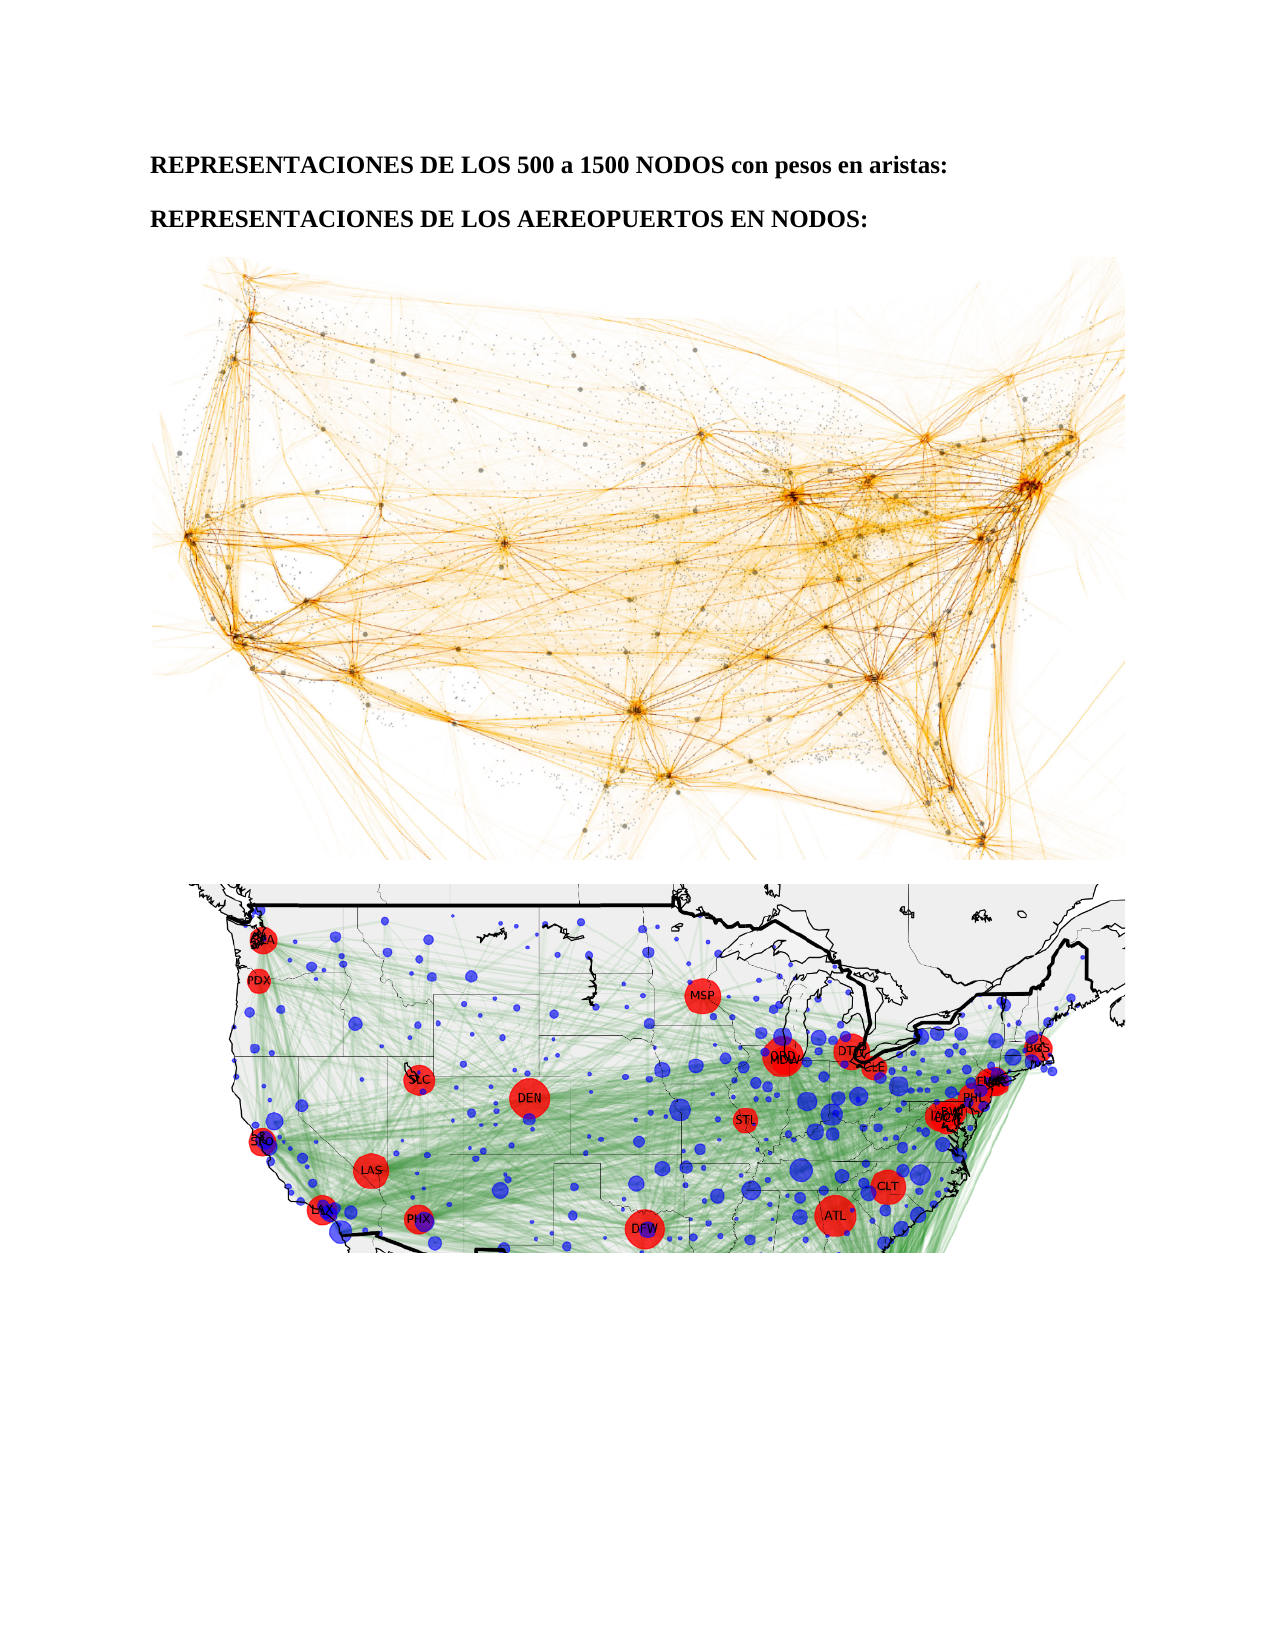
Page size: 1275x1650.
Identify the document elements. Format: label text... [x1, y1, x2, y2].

text REPRESENTACIONES DE LOS AEREOPUERTOS EN NODOS: [150, 204, 1125, 232]
text REPRESENTACIONES DE LOS 500 a 1500 NODOS con pesos en aristas: [150, 150, 1125, 179]
picture [150, 257, 1125, 860]
picture [150, 884, 1125, 1253]
